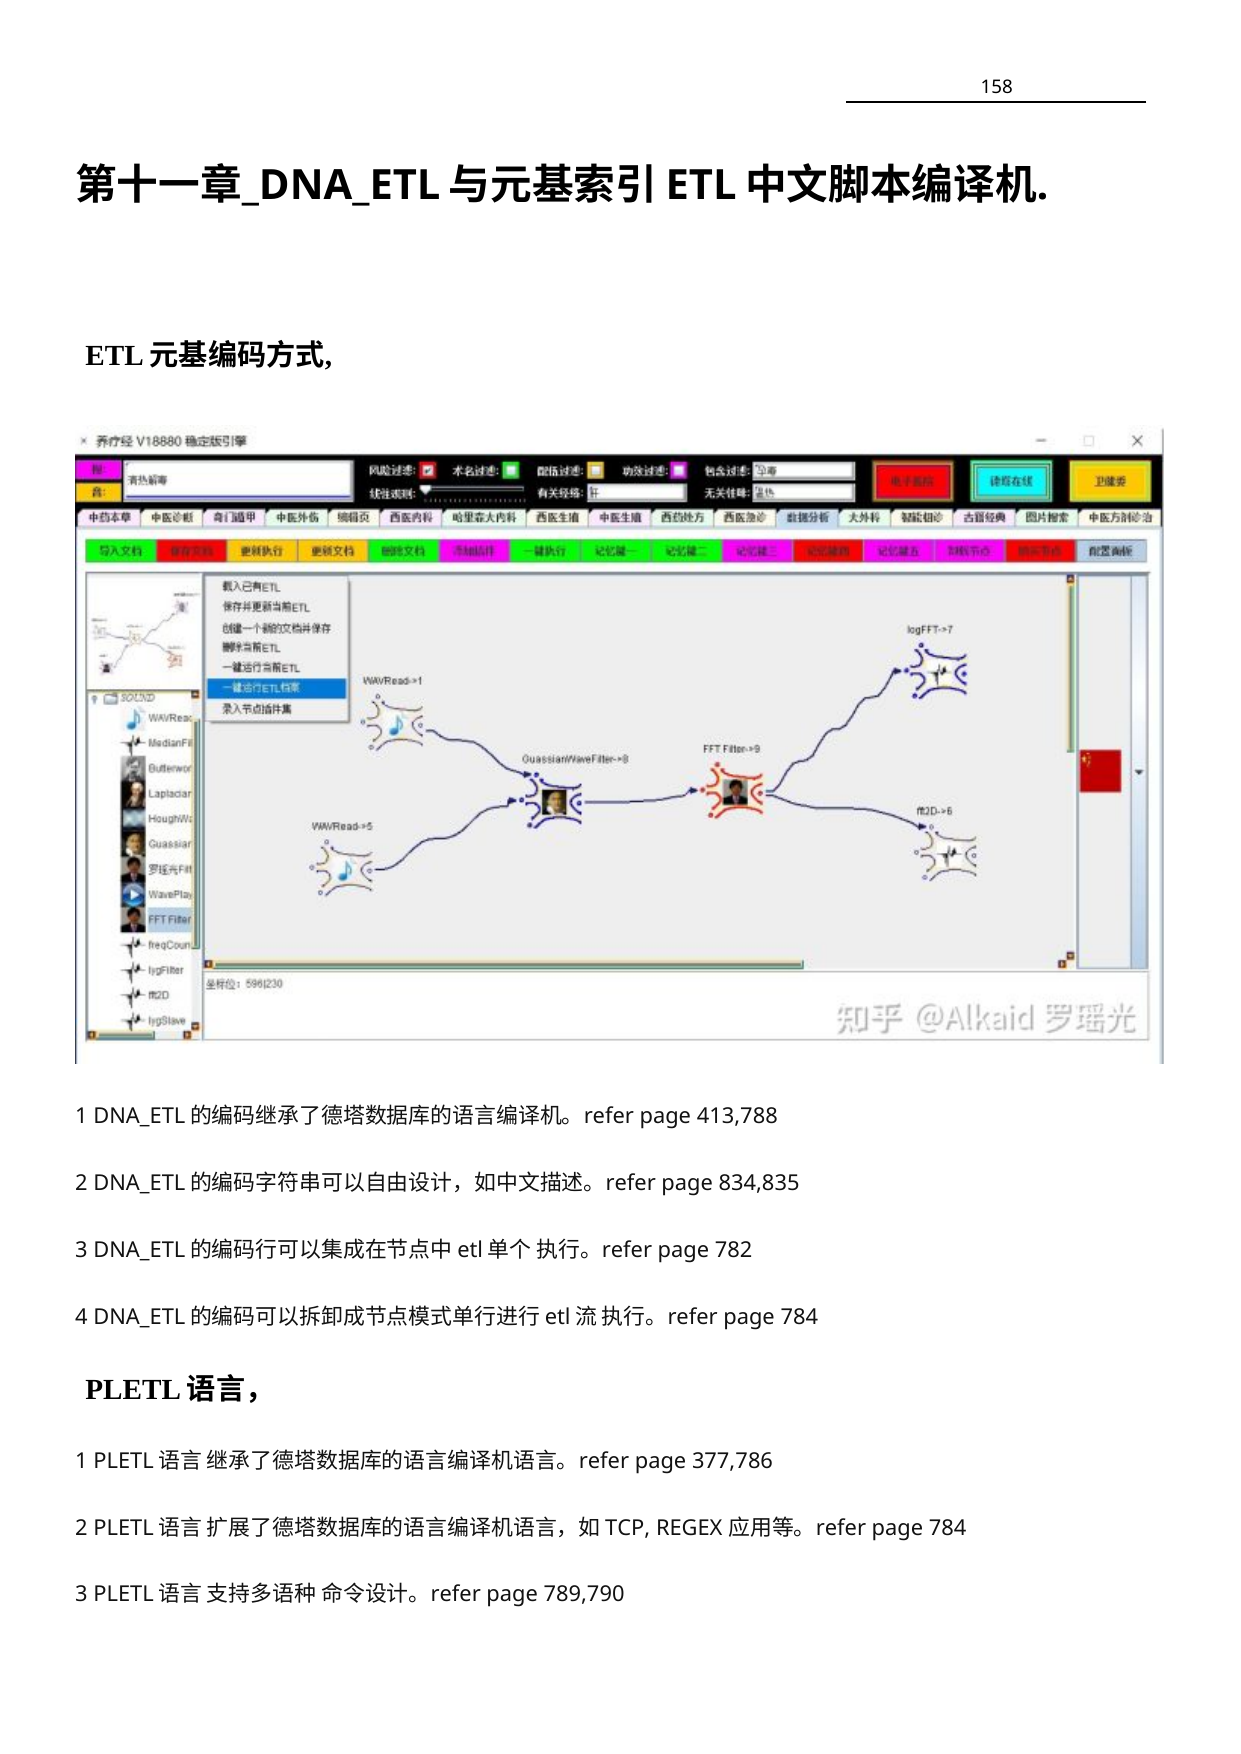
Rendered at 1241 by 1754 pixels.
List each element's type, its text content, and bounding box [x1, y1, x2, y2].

text 1 PLETL语言 继承了德塔数据库的语言编译机语言。refer page 377,786 [75, 1443, 1165, 1474]
text 2 PLETL语言 扩展了德塔数据库的语言编译机语言，如TCP, REGEX 应用等。refer page 784 [75, 1509, 1165, 1541]
subtitle ETL元基编码方式, [85, 331, 1165, 373]
subtitle PLETL语言， [85, 1365, 1165, 1408]
text 3 DNA_ETL的编码行可以集成在节点中 etl单个 执行。refer page 782 [75, 1232, 1165, 1264]
text 3 PLETL语言 支持多语种 命令设计。refer page 789,790 [75, 1576, 1165, 1608]
text 4 DNA_ETL的编码可以拆卸成节点模式单行进行 etl流 执行。refer page 784 [75, 1299, 1165, 1330]
text 1 DNA_ETL的编码继承了德塔数据库的语言编译机。refer page 413,788 [75, 1098, 1165, 1130]
subtitle 第十一章_DNA_ETL与元基索引ETL中文脚本编译机. [75, 151, 1165, 211]
picture [75, 425, 1164, 1064]
text 2 DNA_ETL的编码字符串可以自由设计，如中文描述。refer page 834,835 [75, 1165, 1165, 1197]
